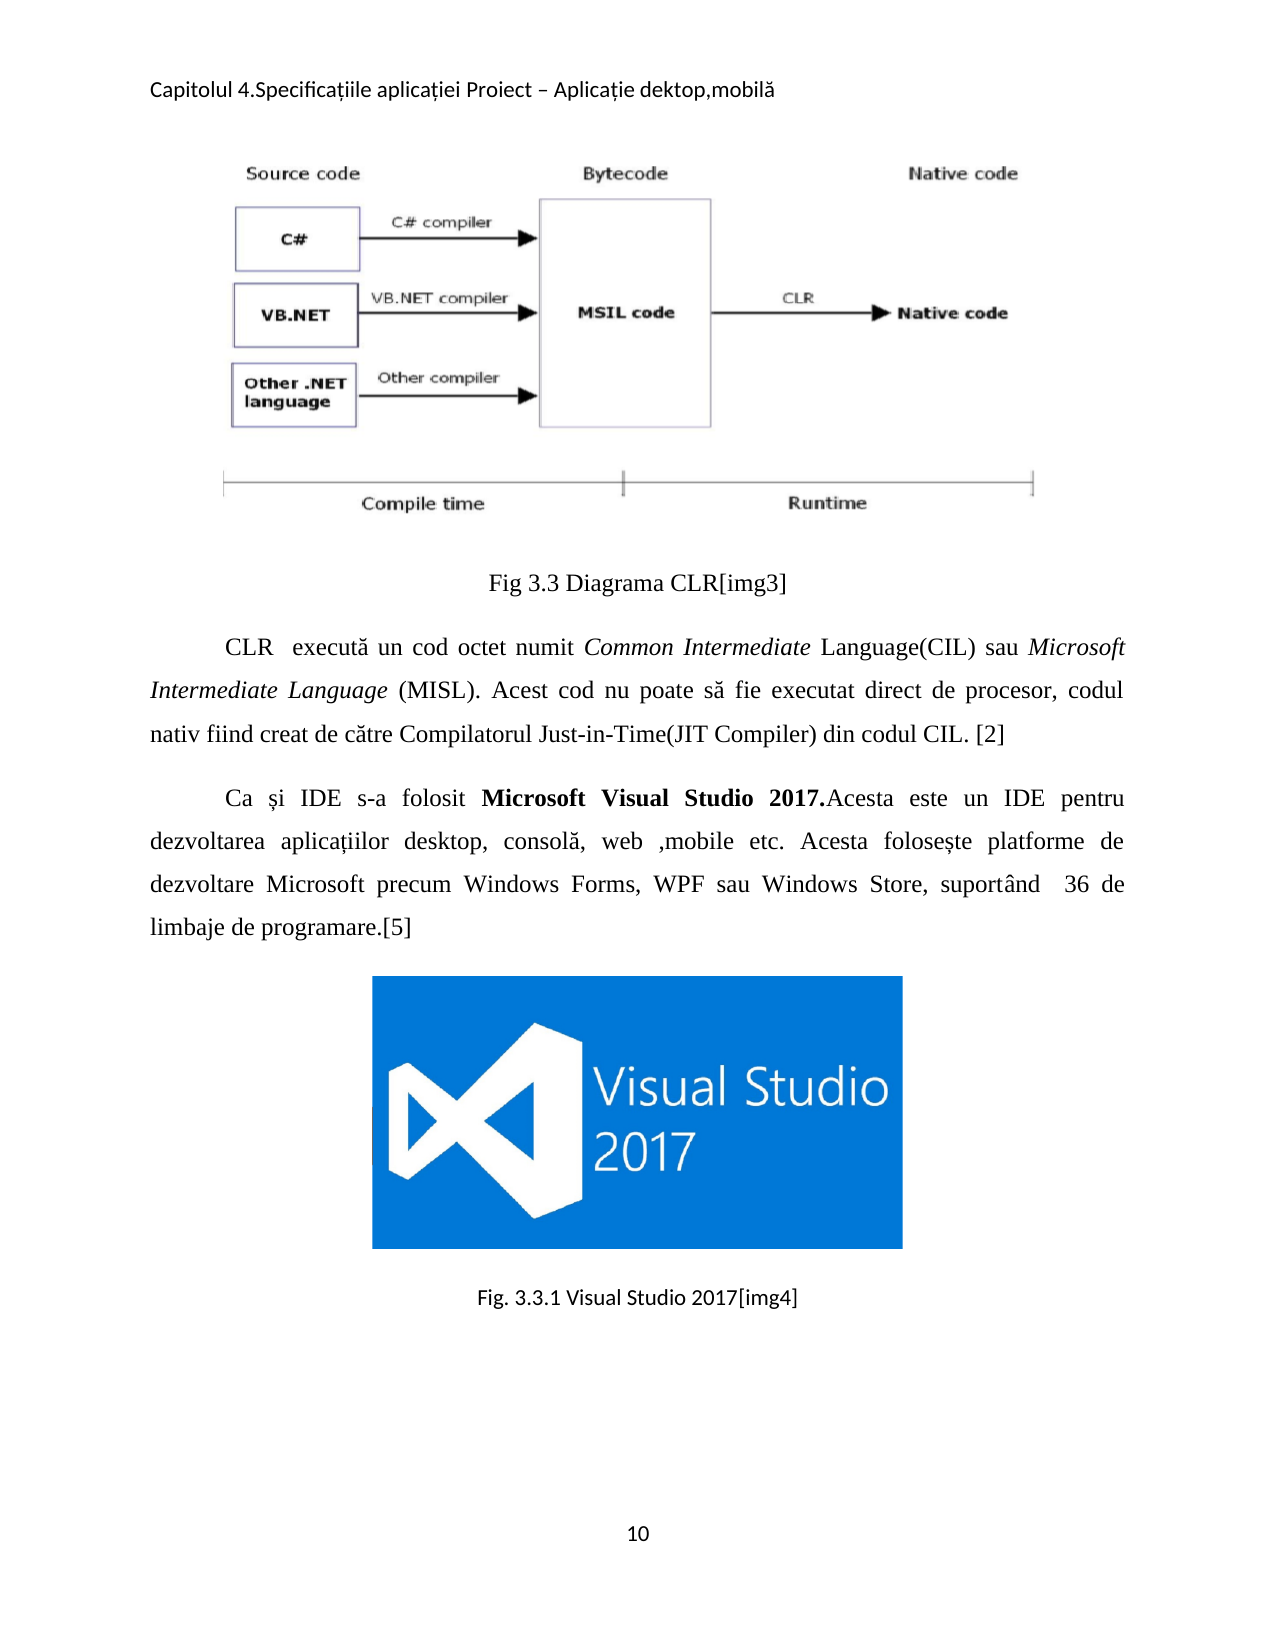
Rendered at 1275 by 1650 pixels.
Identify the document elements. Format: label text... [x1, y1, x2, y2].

text Fig 3.3 Diagrama CLR[img3] [150, 568, 1125, 597]
text Fig. 3.3.1 Visual Studio 2017[img4] [150, 1283, 1125, 1311]
picture [223, 150, 1052, 534]
picture [372, 976, 903, 1249]
text Ca și IDE s-a folosit Microsoft Visual Studio 2017.Acesta este un IDE pentru dezvoltarea aplicațiilor desktop, consolă, web ,mobile etc. Acesta folosește platforme de dezvoltare Microsoft precum Windows Forms, WPF sau Windows Store, suportând 36 de limbaje de programare.[5] [150, 783, 1125, 941]
text CLR execută un cod octet numit Common Intermediate Language(CIL) sau Microsoft Intermediate Language (MISL). Acest cod nu poate să fie executat direct de procesor, codul nativ fiind creat de către Compilatorul Just-in-Time(JIT Compiler) din codul CIL. [2] [150, 632, 1125, 747]
